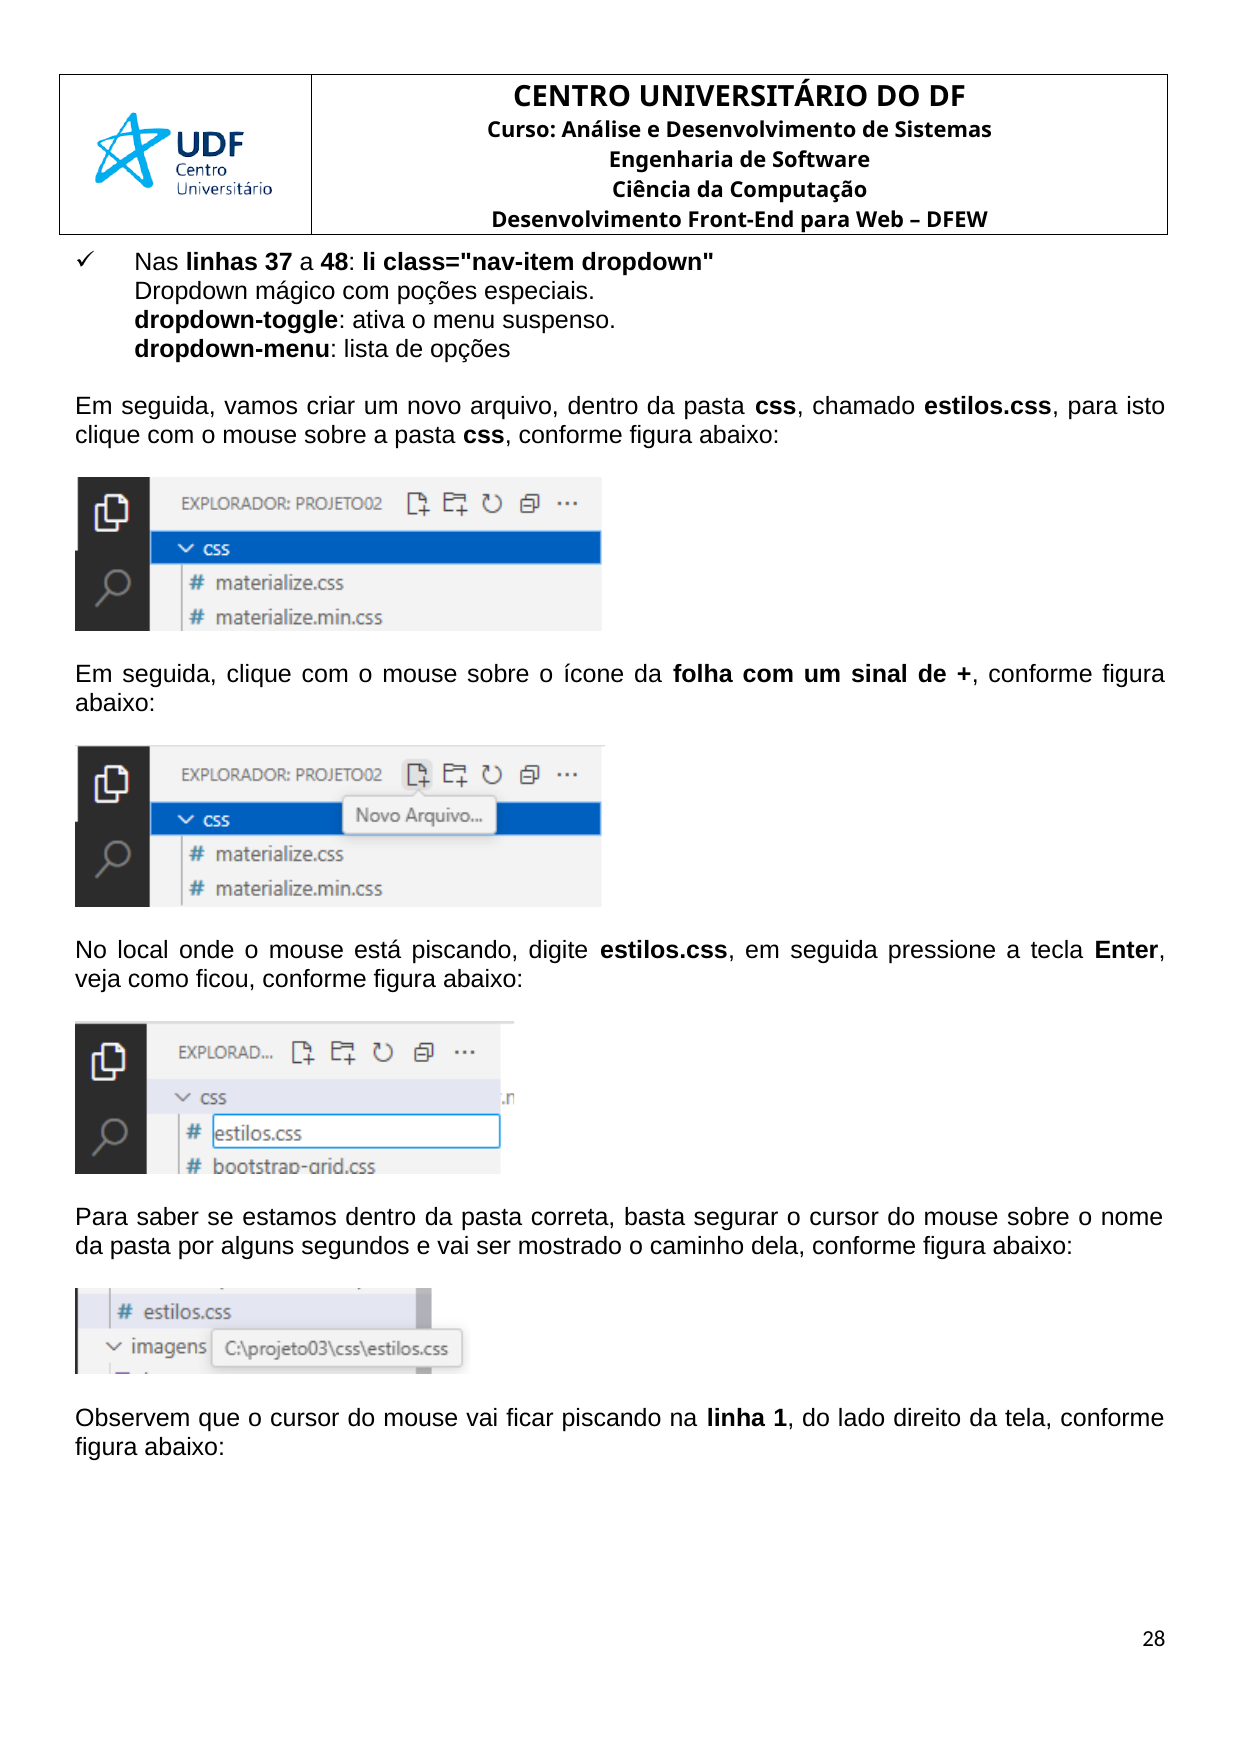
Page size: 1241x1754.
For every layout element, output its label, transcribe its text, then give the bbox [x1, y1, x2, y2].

text dropdown-menu: lista de opções [134, 334, 1165, 362]
text Observem que o cursor do mouse vai ficar piscando na linha 1, do lado direito da tela, conforme figura abaixo: [75, 1403, 1165, 1460]
text dropdown-toggle: ativa o menu suspenso. [134, 305, 1165, 334]
picture [85, 79, 286, 230]
text Para saber se estamos dentro da pasta correta, basta segurar o cursor do mouse sobre o nome da pasta por alguns segundos e vai ser mostrado o caminho dela, conforme figura abaixo: [75, 1202, 1165, 1259]
text Em seguida, clique com o mouse sobre o ícone da folha com um sinal de +, conforme figura abaixo: [75, 659, 1165, 717]
list Nas linhas 37 a 48: li class="nav-item dropdown" [75, 247, 1165, 276]
text Dropdown mágico com poções especiais. [134, 276, 1165, 305]
text Em seguida, vamos criar um novo arquivo, dentro da pasta css, chamado estilos.css, para isto clique com o mouse sobre a pasta css, conforme figura abaixo: [75, 391, 1165, 449]
text No local onde o mouse está piscando, digite estilos.css, em seguida pressione a tecla Enter, veja como ficou, conforme figura abaixo: [75, 935, 1165, 993]
picture [75, 745, 605, 907]
picture [75, 477, 602, 631]
picture [75, 1288, 471, 1374]
picture [75, 1021, 515, 1174]
